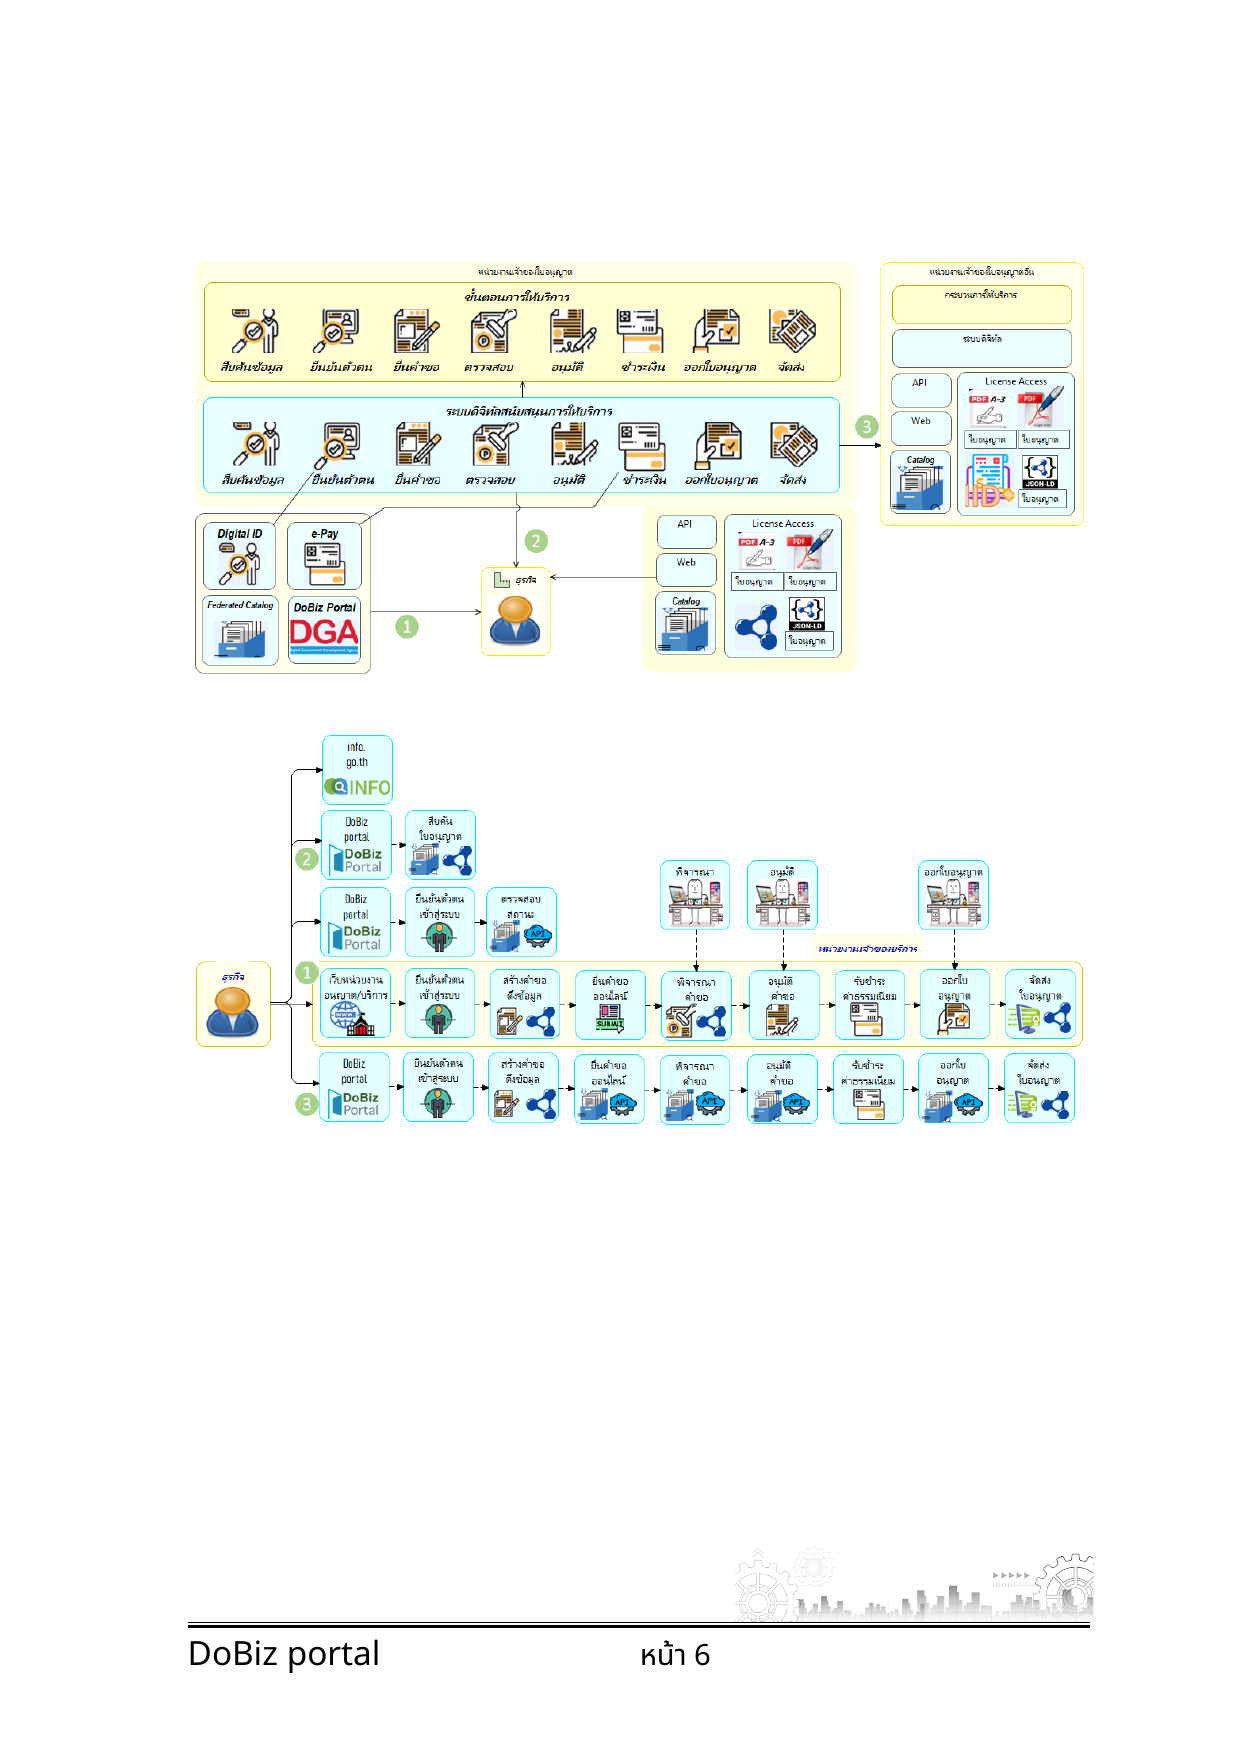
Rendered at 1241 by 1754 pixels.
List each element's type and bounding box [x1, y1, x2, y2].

picture [187, 726, 1091, 1133]
picture [187, 255, 1091, 681]
picture [734, 1544, 1094, 1622]
